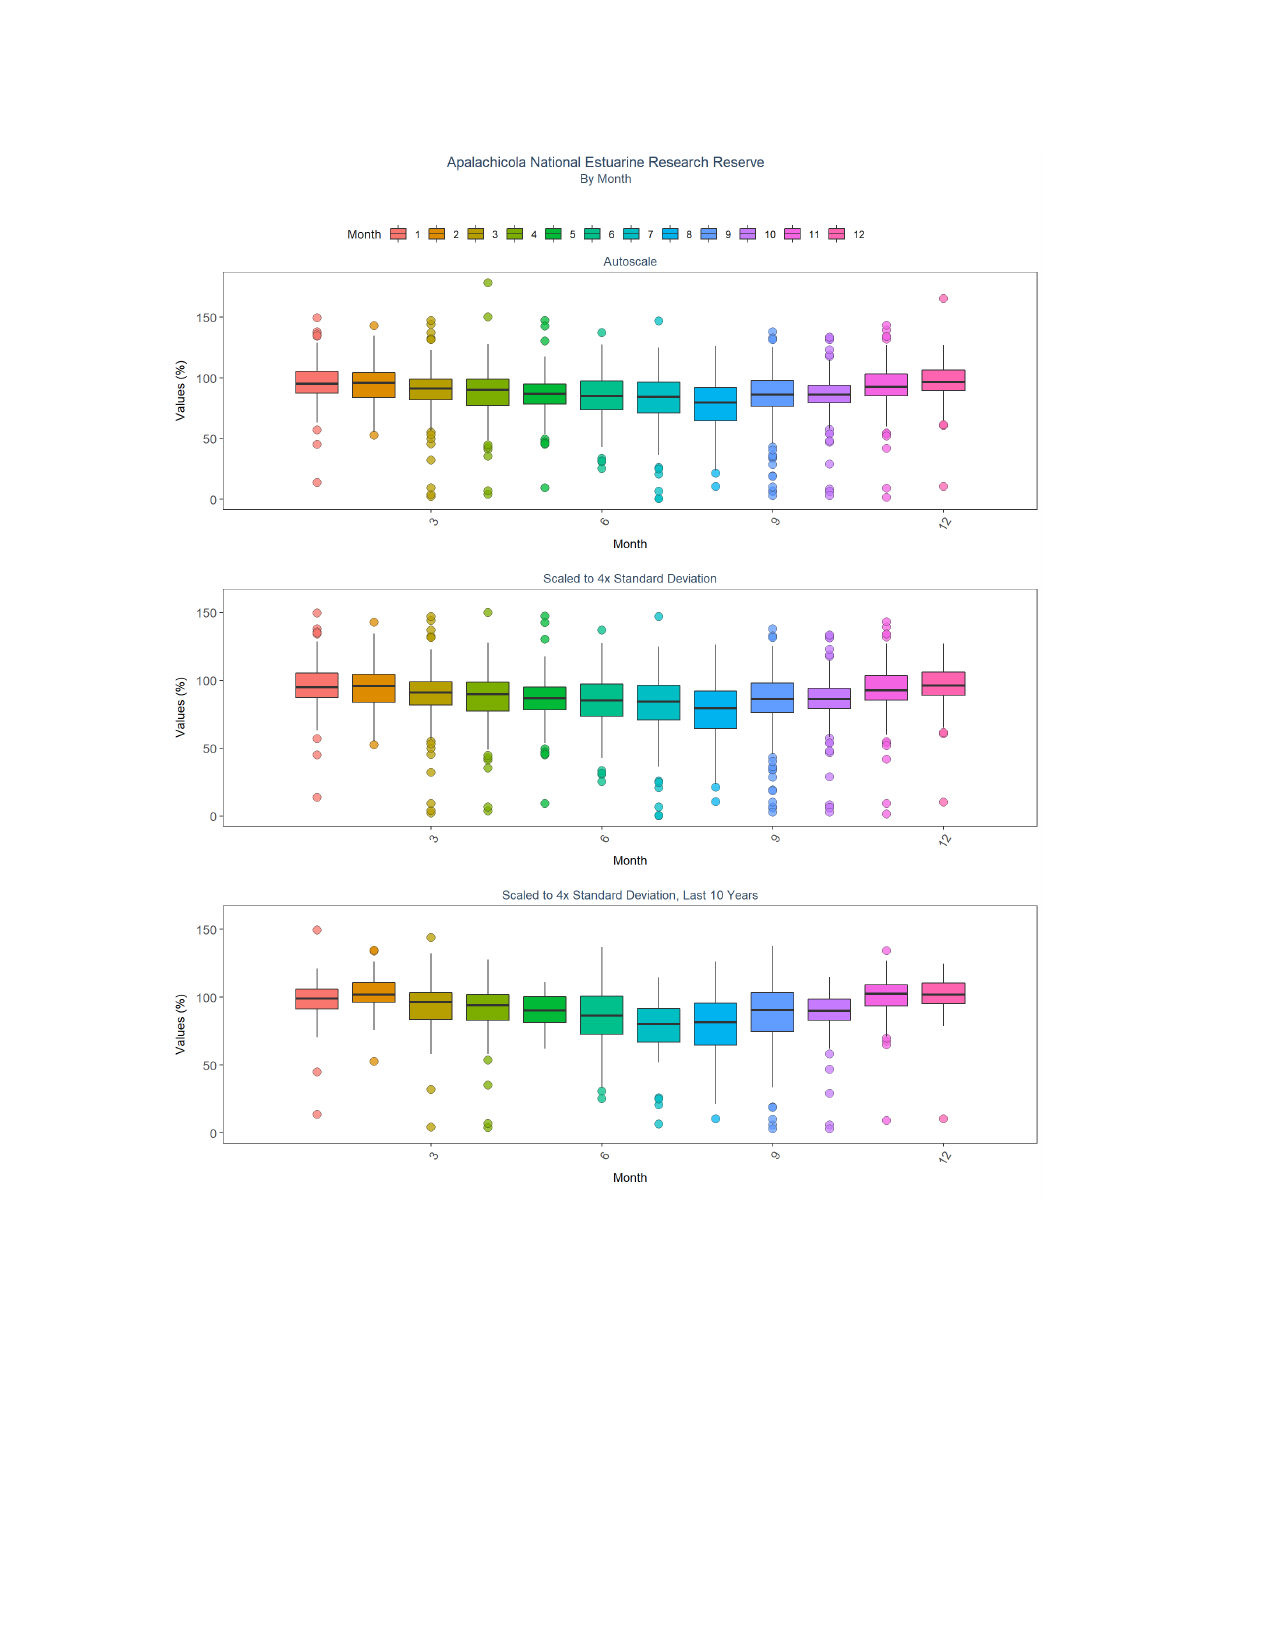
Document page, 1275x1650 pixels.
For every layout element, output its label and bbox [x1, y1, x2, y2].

picture [168, 150, 1044, 1200]
